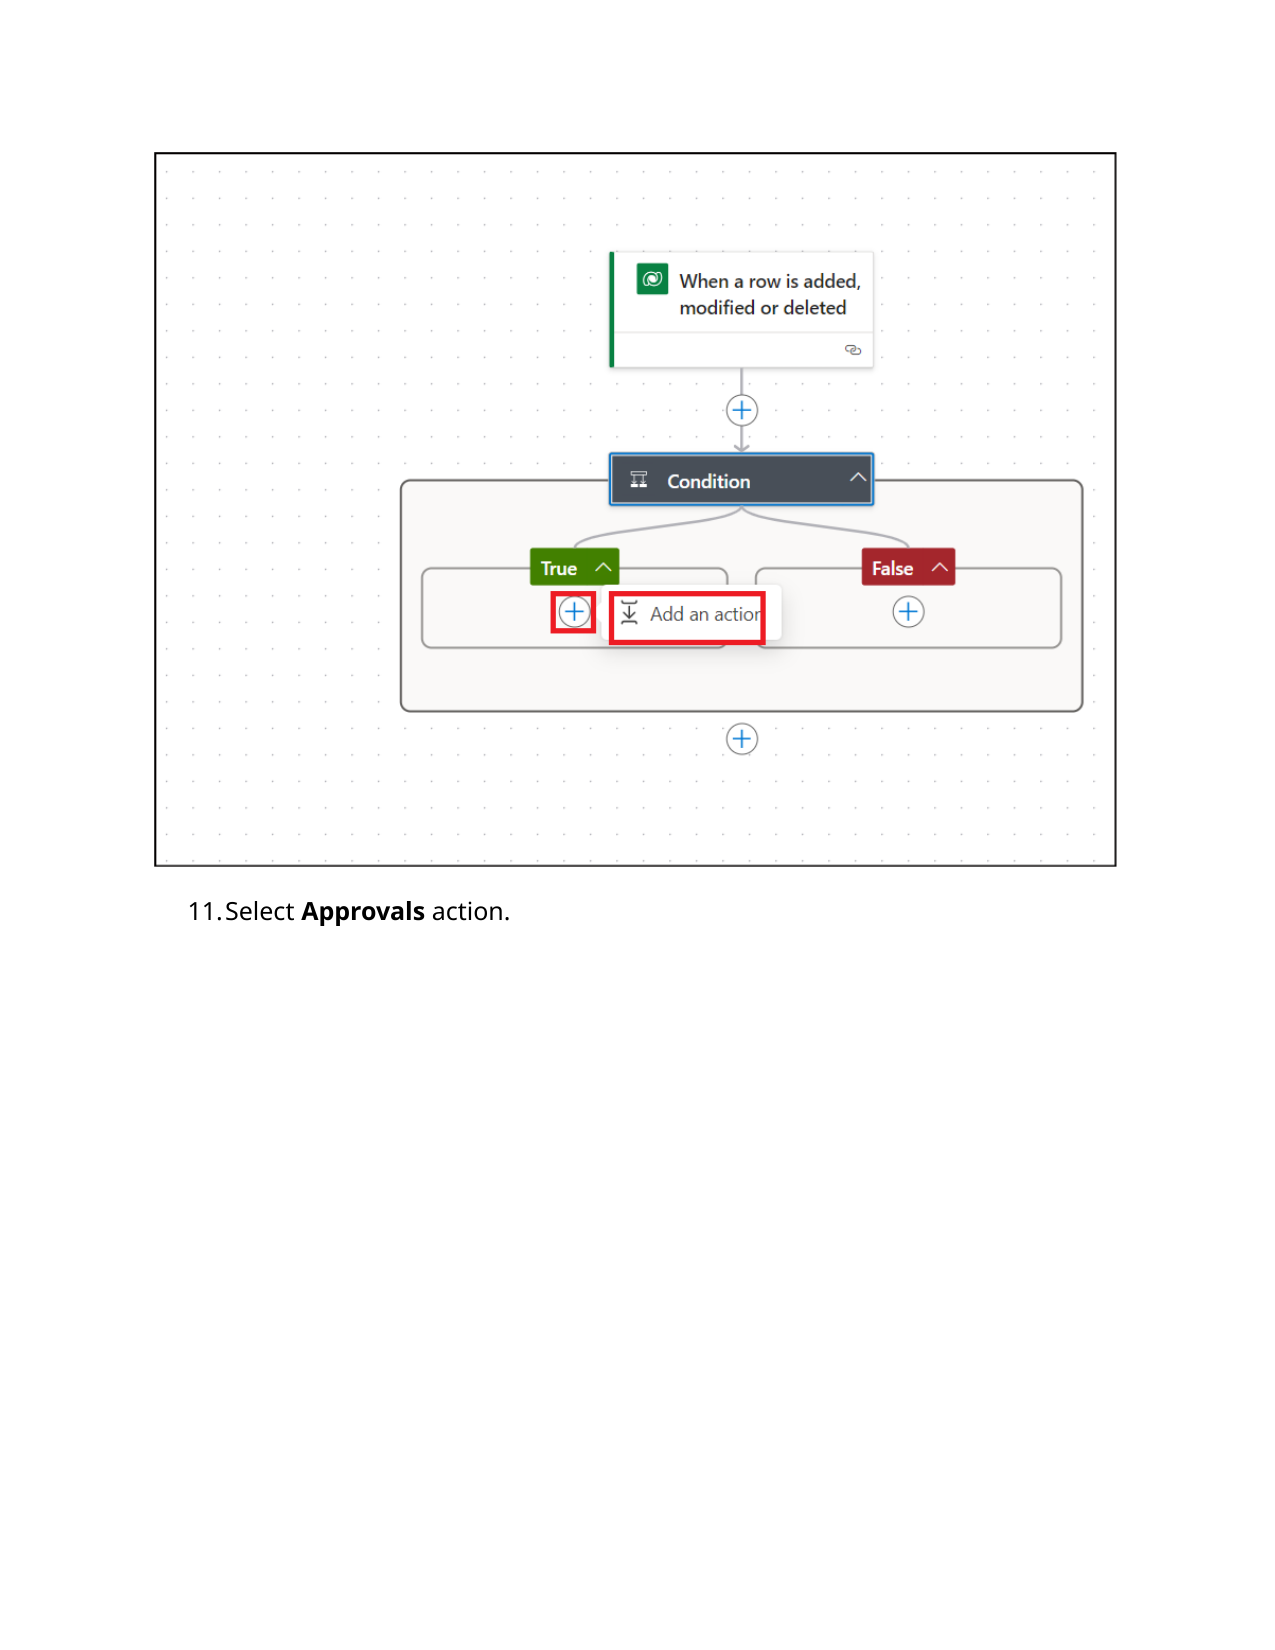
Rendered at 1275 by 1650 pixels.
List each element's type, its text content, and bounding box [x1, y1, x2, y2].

picture [150, 150, 1124, 872]
list Select Approvals action. [187, 894, 1125, 928]
